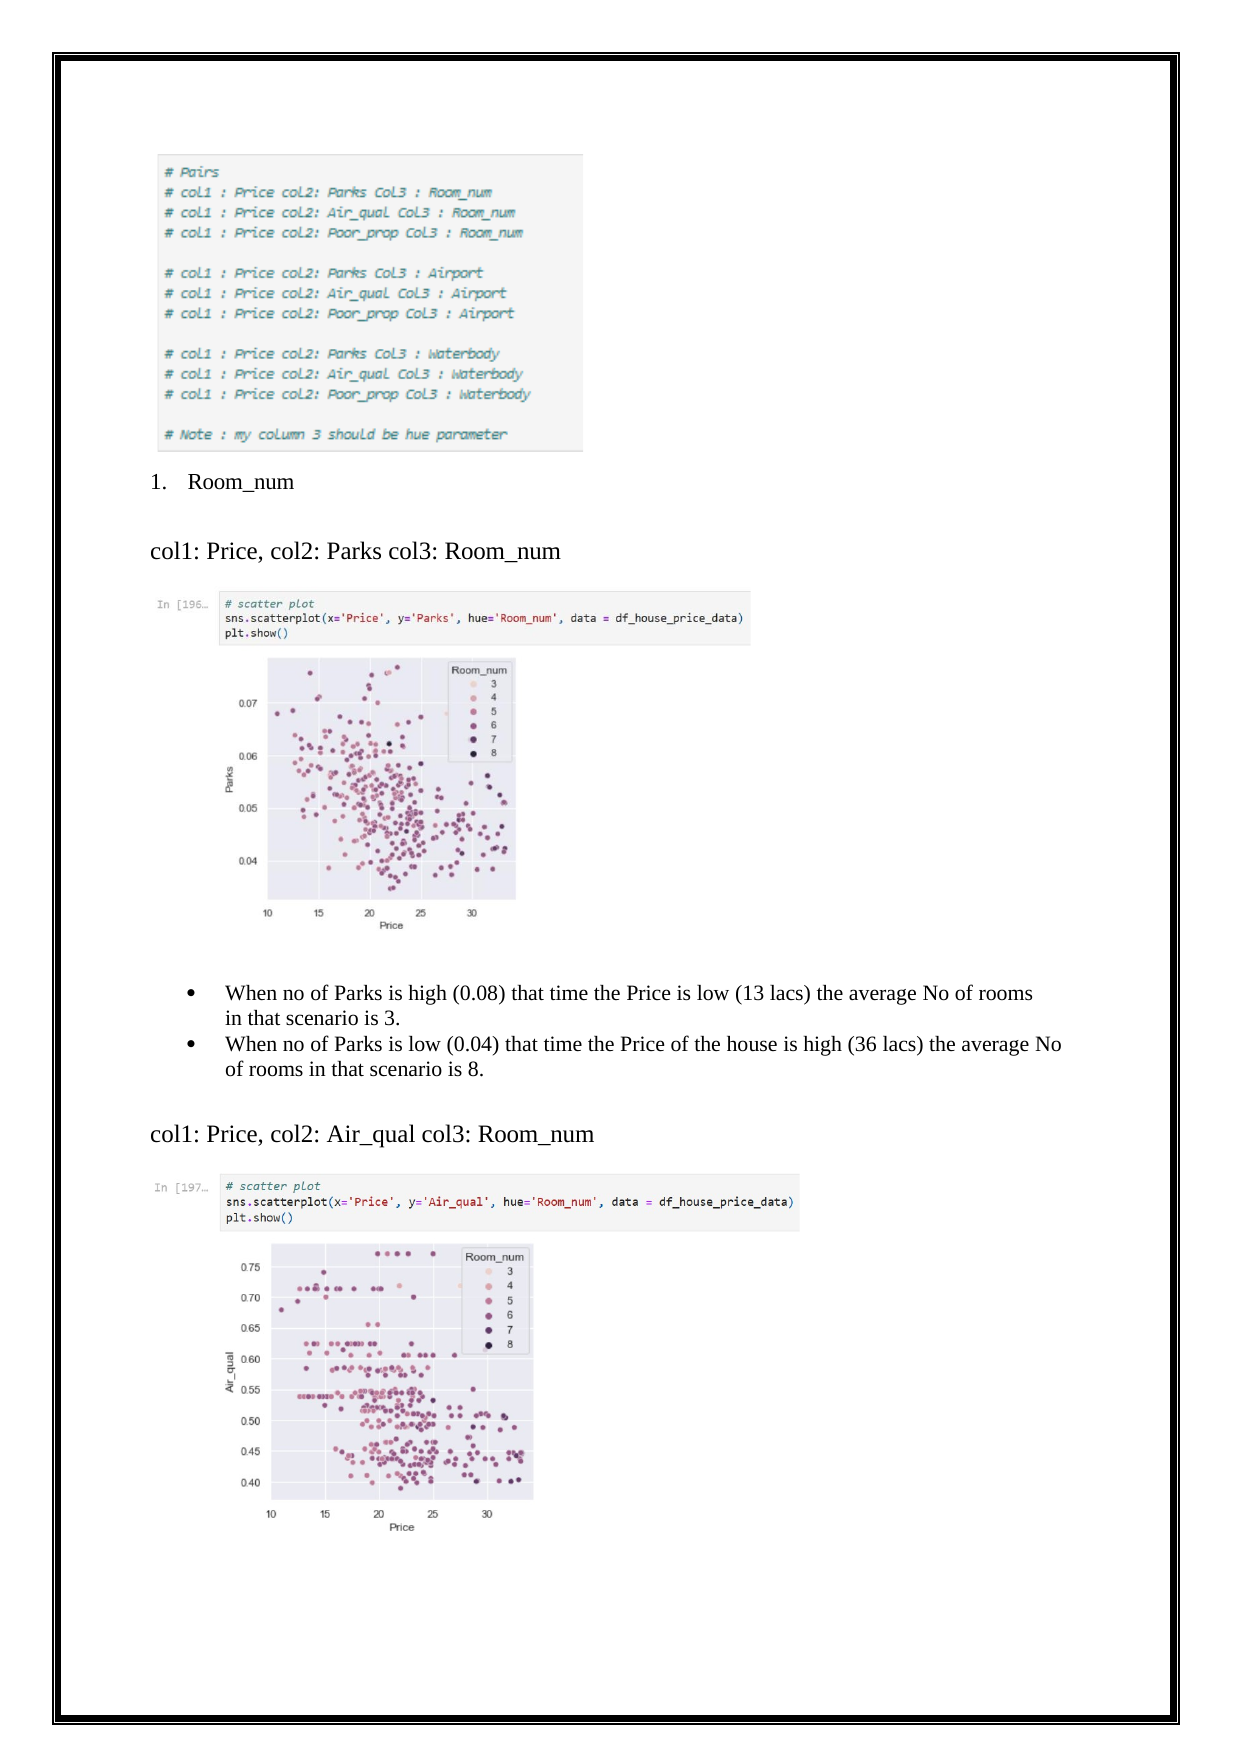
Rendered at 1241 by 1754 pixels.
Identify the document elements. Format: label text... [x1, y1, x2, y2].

picture [155, 586, 751, 931]
text col1: Price, col2: Parks col3: Room_num [150, 536, 1170, 565]
list When no of Parks is high (0.08) that time the Price is low (13 lacs) the average No of rooms in that scenario is 3. [187, 980, 1046, 1031]
picture [157, 154, 584, 452]
picture [154, 1173, 800, 1531]
text col1: Price, col2: Air_qual col3: Room_num [150, 1119, 1170, 1147]
list Room_num [150, 468, 1170, 494]
list When no of Parks is low (0.04) that time the Price of the house is high (36 lacs) the average No of rooms in that scenario is 8. [187, 1031, 1076, 1081]
